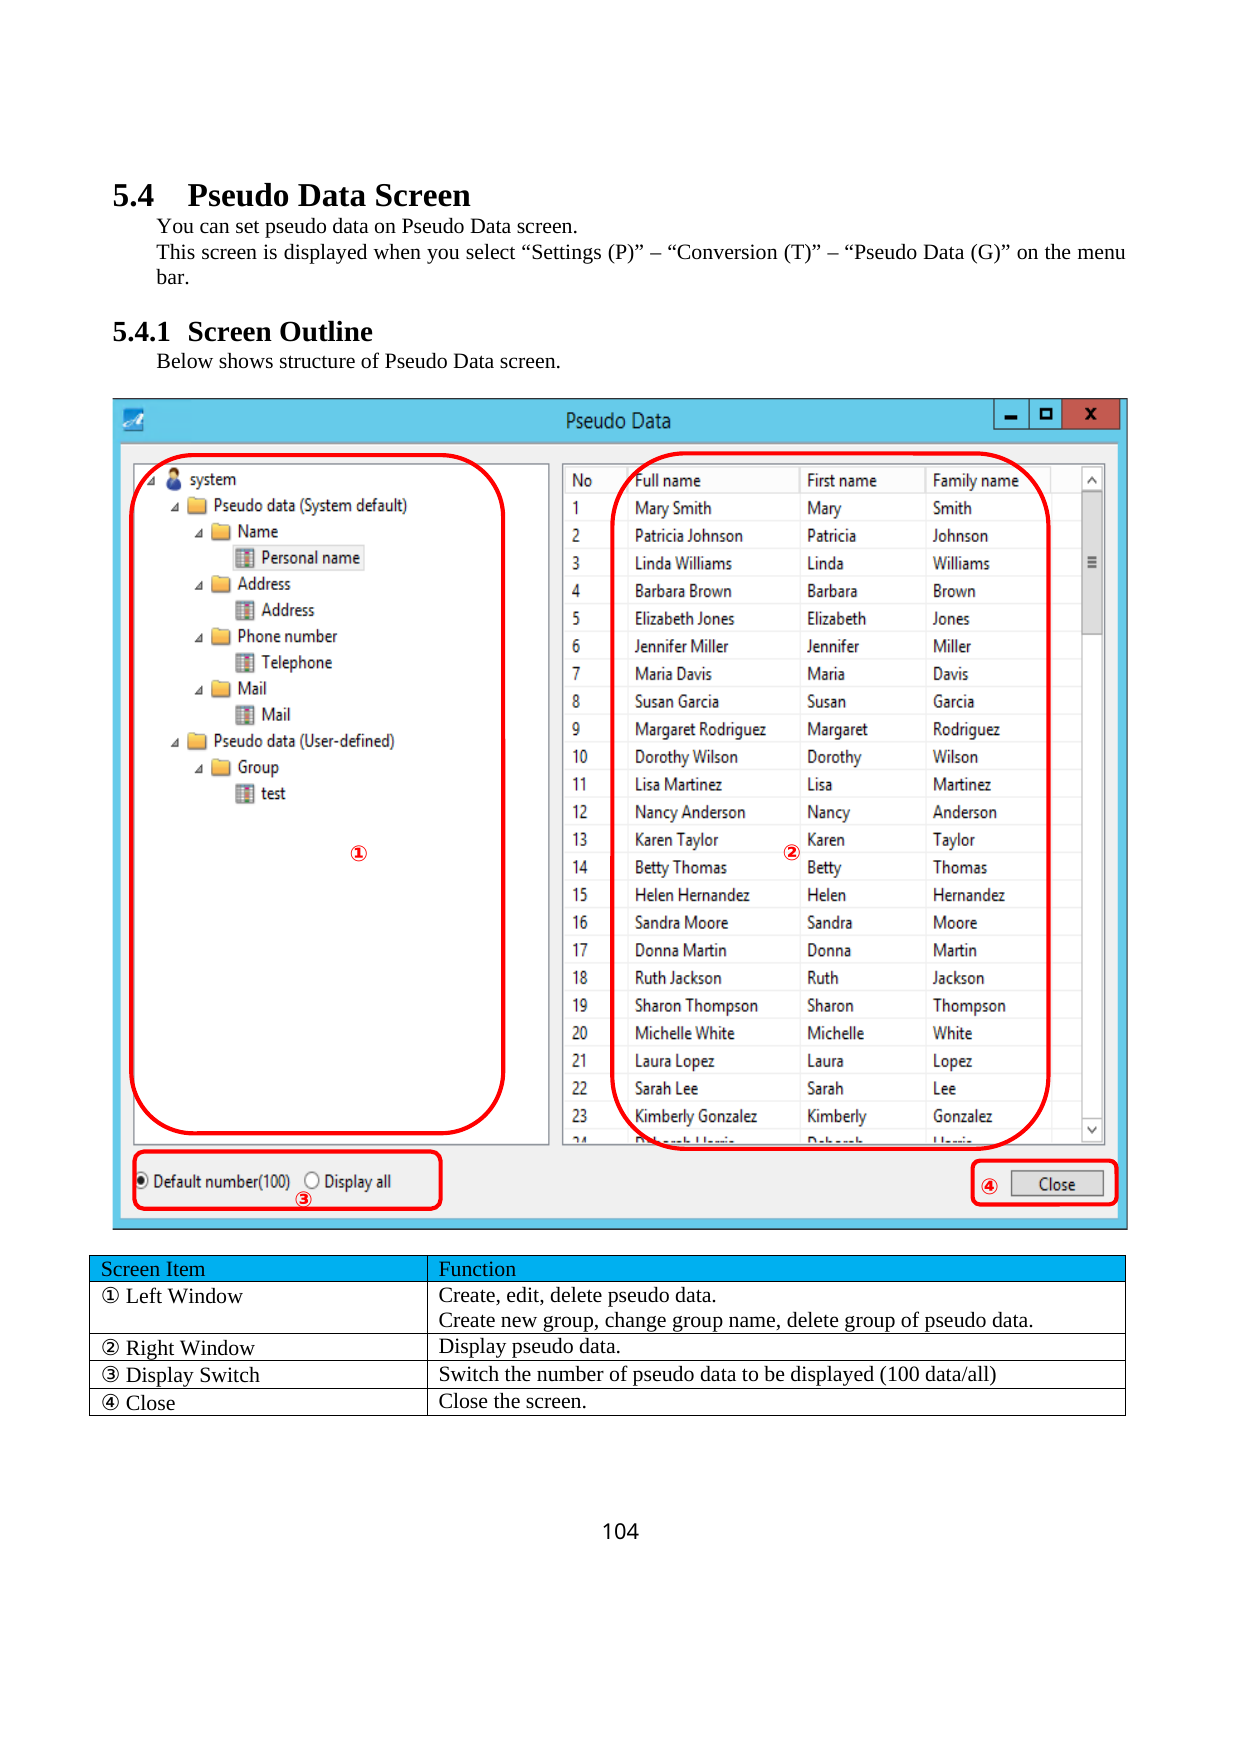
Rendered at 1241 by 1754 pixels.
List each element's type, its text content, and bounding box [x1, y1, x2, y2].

picture [112, 398, 1128, 1230]
text Below shows structure of Pseudo Data screen. [156, 348, 1128, 373]
table_cell Close the screen. [428, 1389, 1125, 1415]
table_header Function [428, 1256, 1125, 1281]
table_header Screen Item [90, 1256, 427, 1281]
table_cell ③ Display Switch [90, 1361, 427, 1387]
table_cell ② Right Window [90, 1334, 427, 1360]
subtitle Screen Outline [112, 314, 1128, 348]
table_cell Switch the number of pseudo data to be displayed (100 data/all) [428, 1361, 1125, 1387]
subtitle Pseudo Data Screen [112, 175, 1128, 213]
table_cell Display pseudo data. [428, 1334, 1125, 1360]
table_cell ④ Close [90, 1389, 427, 1415]
table_cell Create, edit, delete pseudo data. Create new group, change group name, delete group of pseudo data. [428, 1282, 1125, 1332]
text This screen is displayed when you select “Settings (P)” – “Conversion (T)” – “Pseudo Data (G)” on the menu bar. [156, 239, 1128, 289]
text You can set pseudo data on Pseudo Data screen. [156, 213, 1128, 239]
table_cell ① Left Window [90, 1282, 427, 1332]
